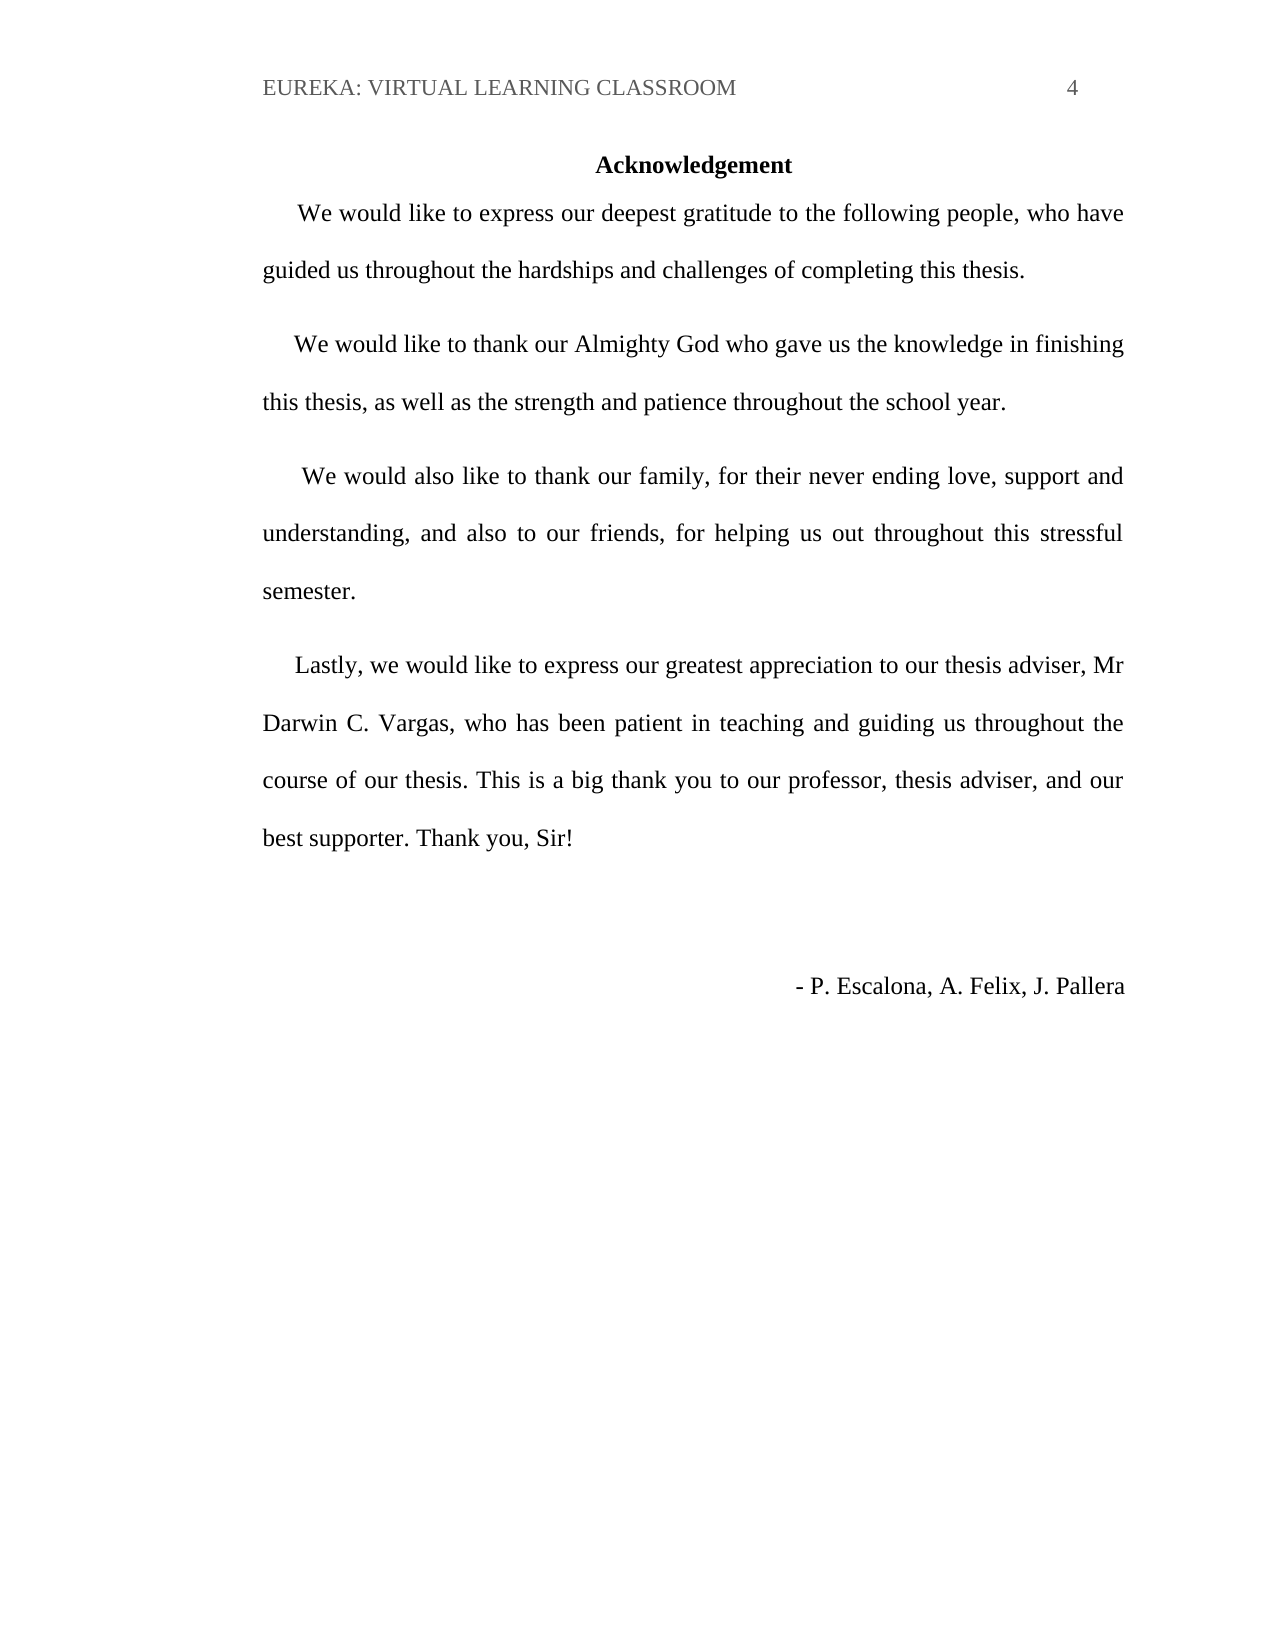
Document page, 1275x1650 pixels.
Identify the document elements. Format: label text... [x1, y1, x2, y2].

text Acknowledgement [262, 150, 1125, 179]
text We would like to thank our Almighty God who gave us the knowledge in finishing this thesis, as well as the strength and patience throughout the school year. [262, 329, 1125, 416]
text - P. Escalona, A. Felix, J. Pallera [262, 971, 1125, 1000]
text We would like to express our deepest gratitude to the following people, who have guided us throughout the hardships and challenges of completing this thesis. [262, 198, 1125, 284]
text We would also like to thank our family, for their never ending love, support and understanding, and also to our friends, for helping us out throughout this stressful semester. [262, 461, 1125, 605]
text Lastly, we would like to express our greatest appreciation to our thesis adviser, Mr Darwin C. Vargas, who has been patient in teaching and guiding us throughout the course of our thesis. This is a big thank you to our professor, thesis adviser, and our best supporter. Thank you, Sir! [262, 650, 1125, 851]
